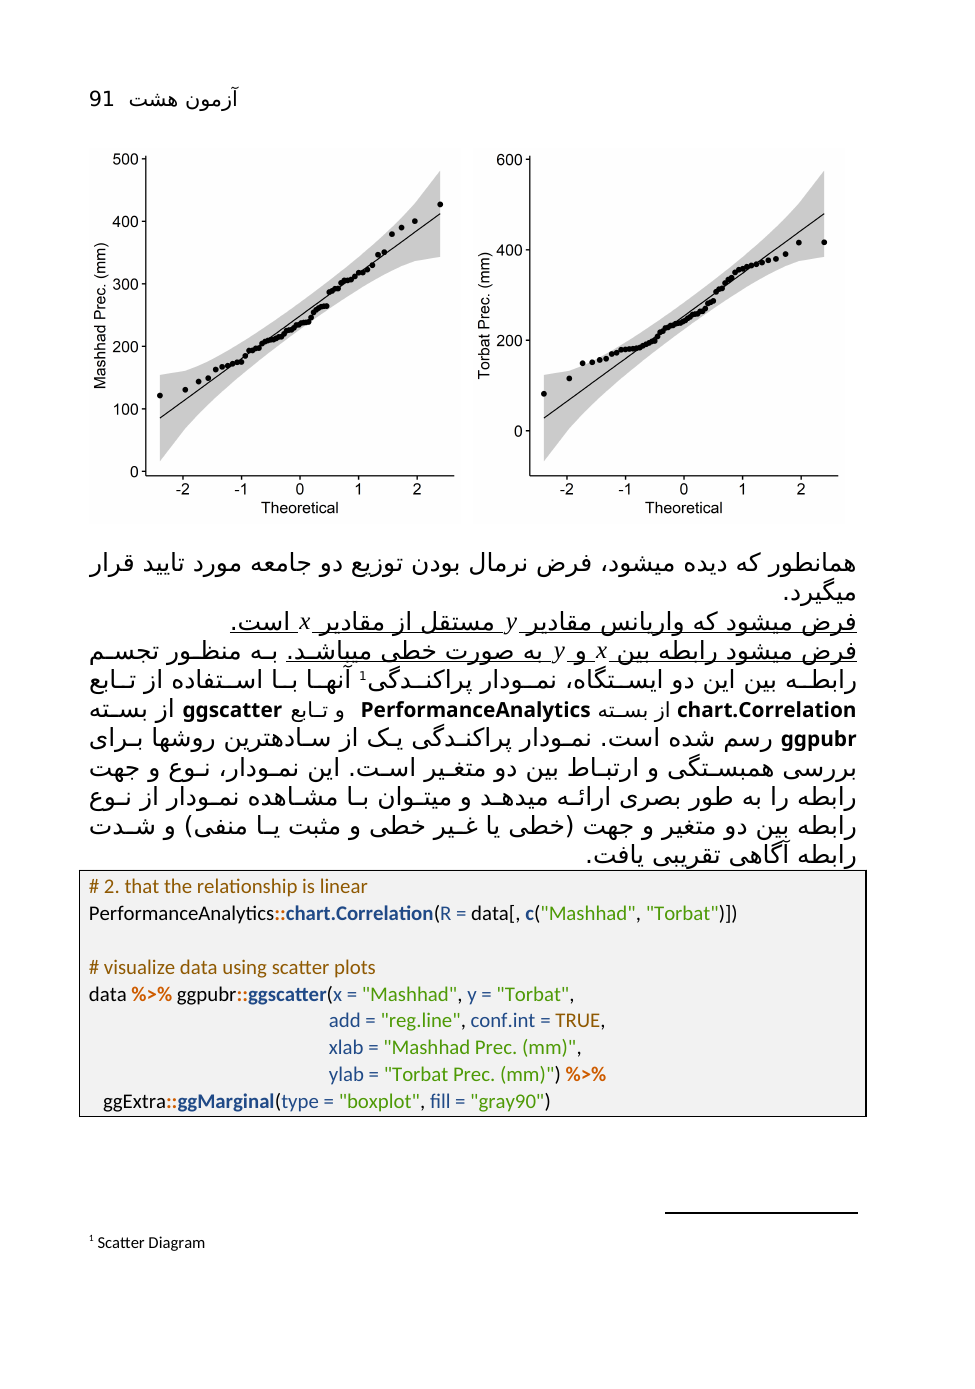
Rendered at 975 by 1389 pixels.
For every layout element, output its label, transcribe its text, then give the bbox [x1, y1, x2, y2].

picture [88, 148, 462, 524]
text فرض می‏شود که واریانس مقادیر مستقل از مقادیر است. [89, 607, 857, 636]
picture [472, 148, 846, 524]
text # 2. that the relationship is linear PerformanceAnalytics::chart.Correlation(R = data[, c("Mashhad", "Torbat")]) # visualize data using scatter plots data %>% ggpubr::ggscatter(x = "Mashhad", y = "Torbat", add = "reg.line", conf.int = TRUE, xlab = "Mashhad Prec. (mm)", ylab = "Torbat Prec. (mm)") %>% ggExtra::ggMarginal(type = "boxplot", fill = "gray90") [80, 871, 865, 1116]
text فرض می‏شود رابطه بین و به صورت خطی می‏باشد. به منظور تجسم رابطه بین این دو ایستگاه، نمودار پراکندگی آن‏ها با استفاده از تابع chart.Correlation از بسته PerformanceAnalytics و تابع ggscatter از بسته ggpubr رسم شده است. نمودار پراکندگی یک از ساده‏ترین روش‏ها برای بررسی همبستگی و ارتباط بین دو متغیر است. این نمودار، نوع و جهت رابطه را به طور بصری ارائه می‏دهد و می‏توان با مشاهده نمودار از نوع رابطه بین دو متغیر و جهت (خطی یا غیر خطی و مثبت یا منفی) و شدت رابطه آگاهی تقریبی یافت. [89, 636, 857, 869]
table_header [473, 136, 857, 536]
text همانطور که دیده می‏شود، فرض نرمال بودن توزیع دو جامعه مورد تایید قرار می‏گیرد. [89, 548, 857, 607]
table_header [89, 136, 473, 536]
